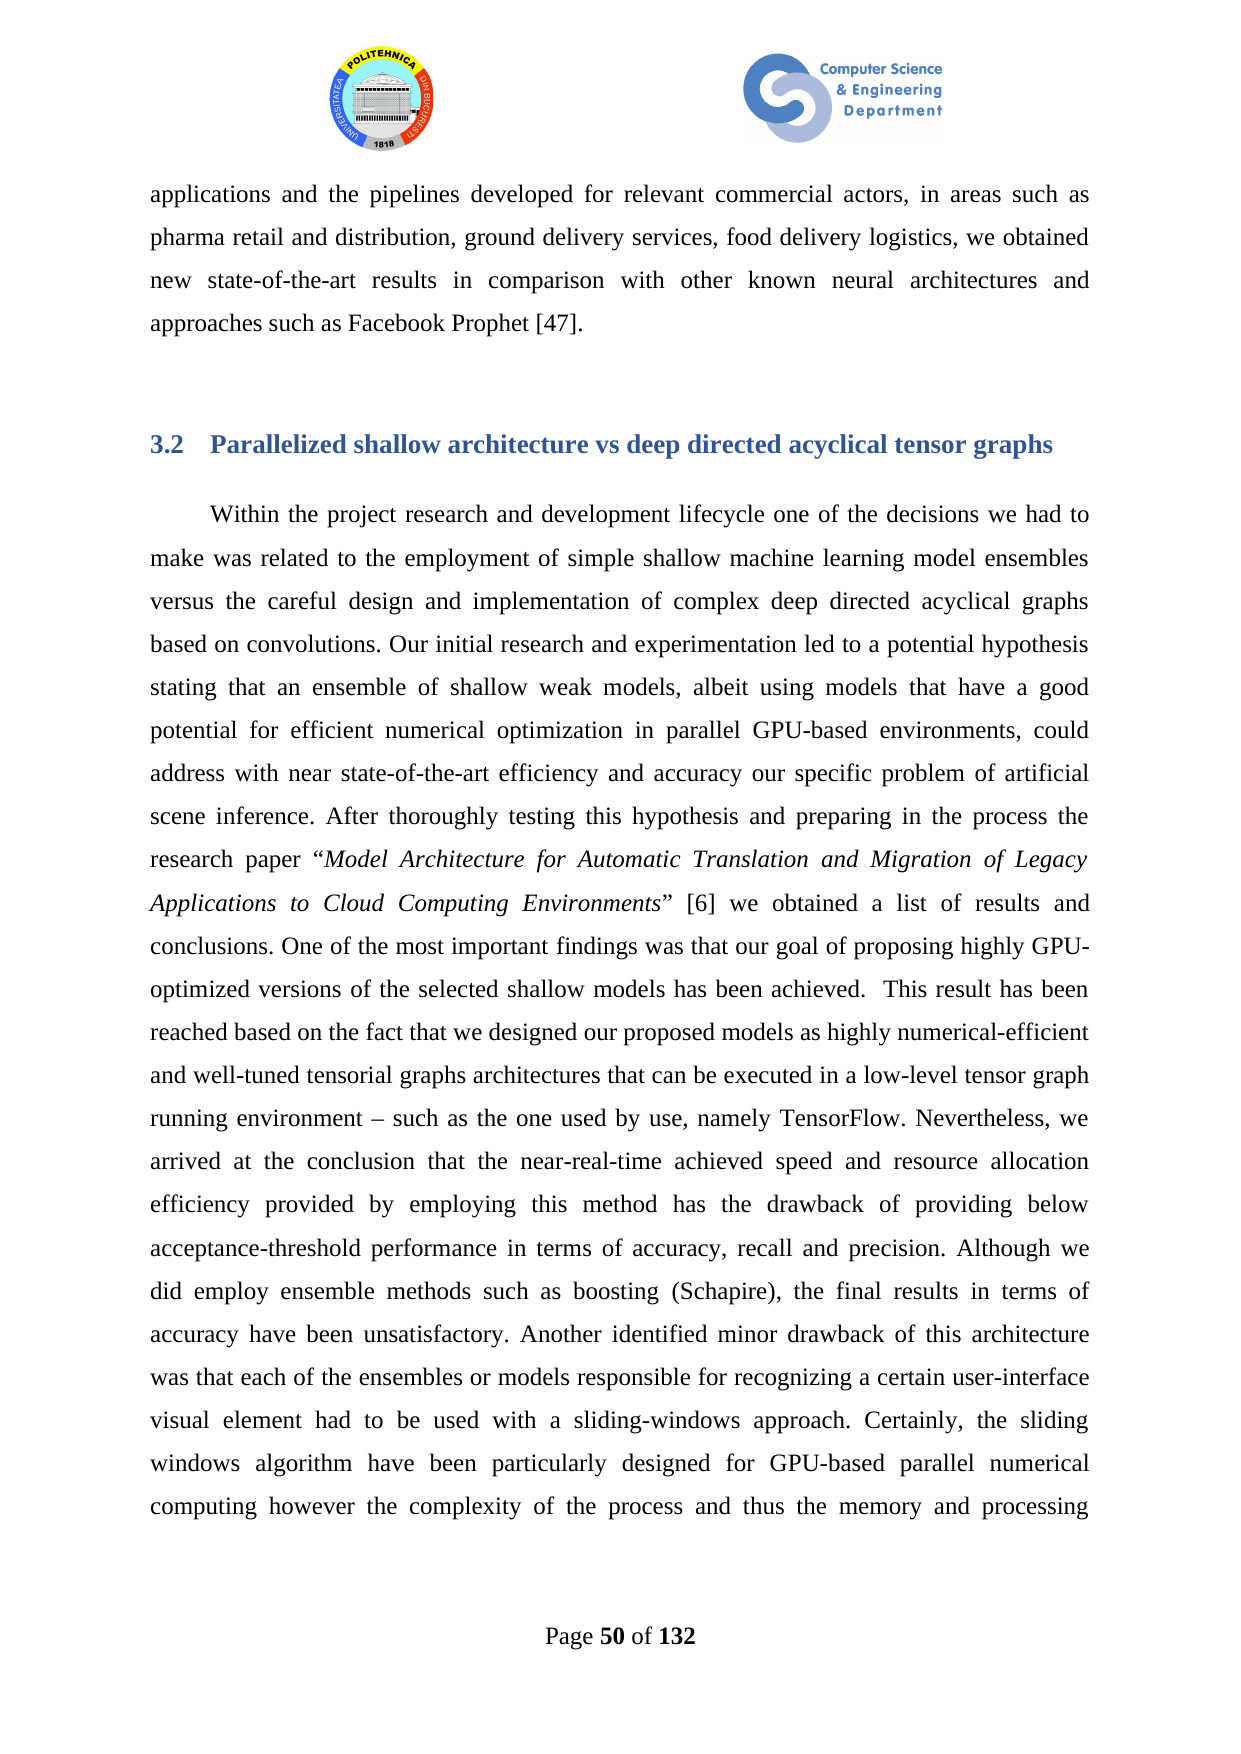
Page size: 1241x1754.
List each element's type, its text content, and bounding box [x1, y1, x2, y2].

subtitle Parallelized shallow architecture vs deep directed acyclical tensor graphs [150, 428, 1090, 459]
picture [742, 53, 946, 144]
picture [329, 46, 434, 151]
